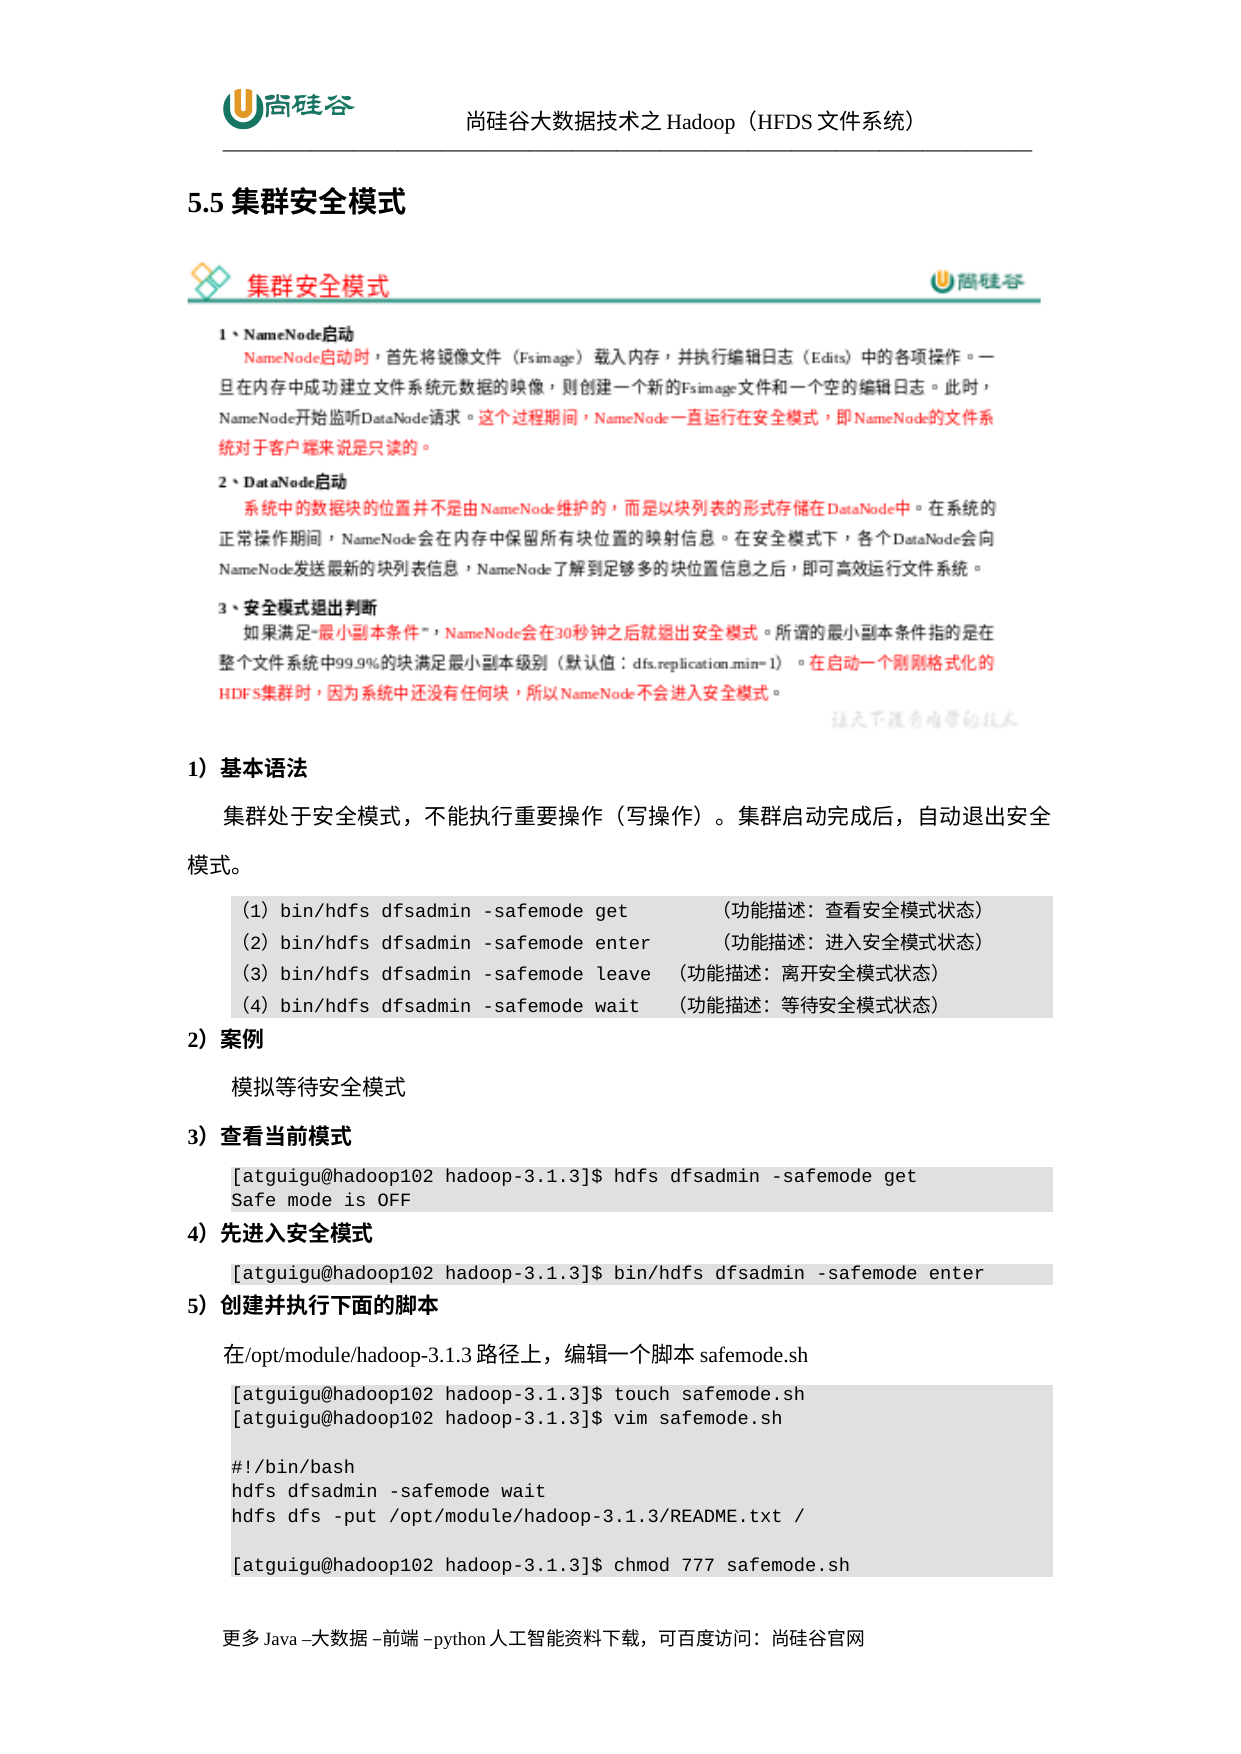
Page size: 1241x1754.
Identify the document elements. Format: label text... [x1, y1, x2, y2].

text 集群处于安全模式，不能执行重要操作（写操作）。集群启动完成后，自动退出安全模式。 [187, 799, 1053, 880]
list 1）基本语法 [187, 750, 1053, 783]
text 在/opt/module/hadoop-3.1.3路径上，编辑一个脚本safemode.sh [187, 1336, 1053, 1369]
text #!/bin/bash [231, 1458, 1053, 1479]
list 2）案例 [187, 1022, 1053, 1054]
text （2）bin/hdfs dfsadmin -safemode enter （功能描述：进入安全模式状态） [231, 927, 1053, 955]
text hdfs dfsadmin -safemode wait [231, 1482, 1053, 1503]
text [atguigu@hadoop102 hadoop-3.1.3]$ bin/hdfs dfsadmin -safemode enter [231, 1264, 1053, 1285]
text Safe mode is OFF [231, 1191, 1053, 1212]
text （4）bin/hdfs dfsadmin -safemode wait （功能描述：等待安全模式状态） [231, 990, 1053, 1018]
list 4）先进入安全模式 [187, 1215, 1053, 1248]
subtitle 5.5 集群安全模式 [187, 167, 1053, 232]
text hdfs dfs -put /opt/module/hadoop-3.1.3/README.txt / [231, 1507, 1053, 1528]
text （1）bin/hdfs dfsadmin -safemode get （功能描述：查看安全模式状态） [231, 896, 1053, 923]
picture [222, 88, 356, 130]
text （3）bin/hdfs dfsadmin -safemode leave （功能描述：离开安全模式状态） [231, 959, 1053, 986]
text [atguigu@hadoop102 hadoop-3.1.3]$ chmod 777 safemode.sh [231, 1555, 1053, 1577]
list 5）创建并执行下面的脚本 [187, 1288, 1053, 1321]
text [atguigu@hadoop102 hadoop-3.1.3]$ touch safemode.sh [231, 1385, 1053, 1406]
text [atguigu@hadoop102 hadoop-3.1.3]$ vim safemode.sh [231, 1409, 1053, 1430]
list 3）查看当前模式 [187, 1118, 1053, 1151]
text 模拟等待安全模式 [187, 1070, 1053, 1102]
text [atguigu@hadoop102 hadoop-3.1.3]$ hdfs dfsadmin -safemode get [231, 1167, 1053, 1188]
